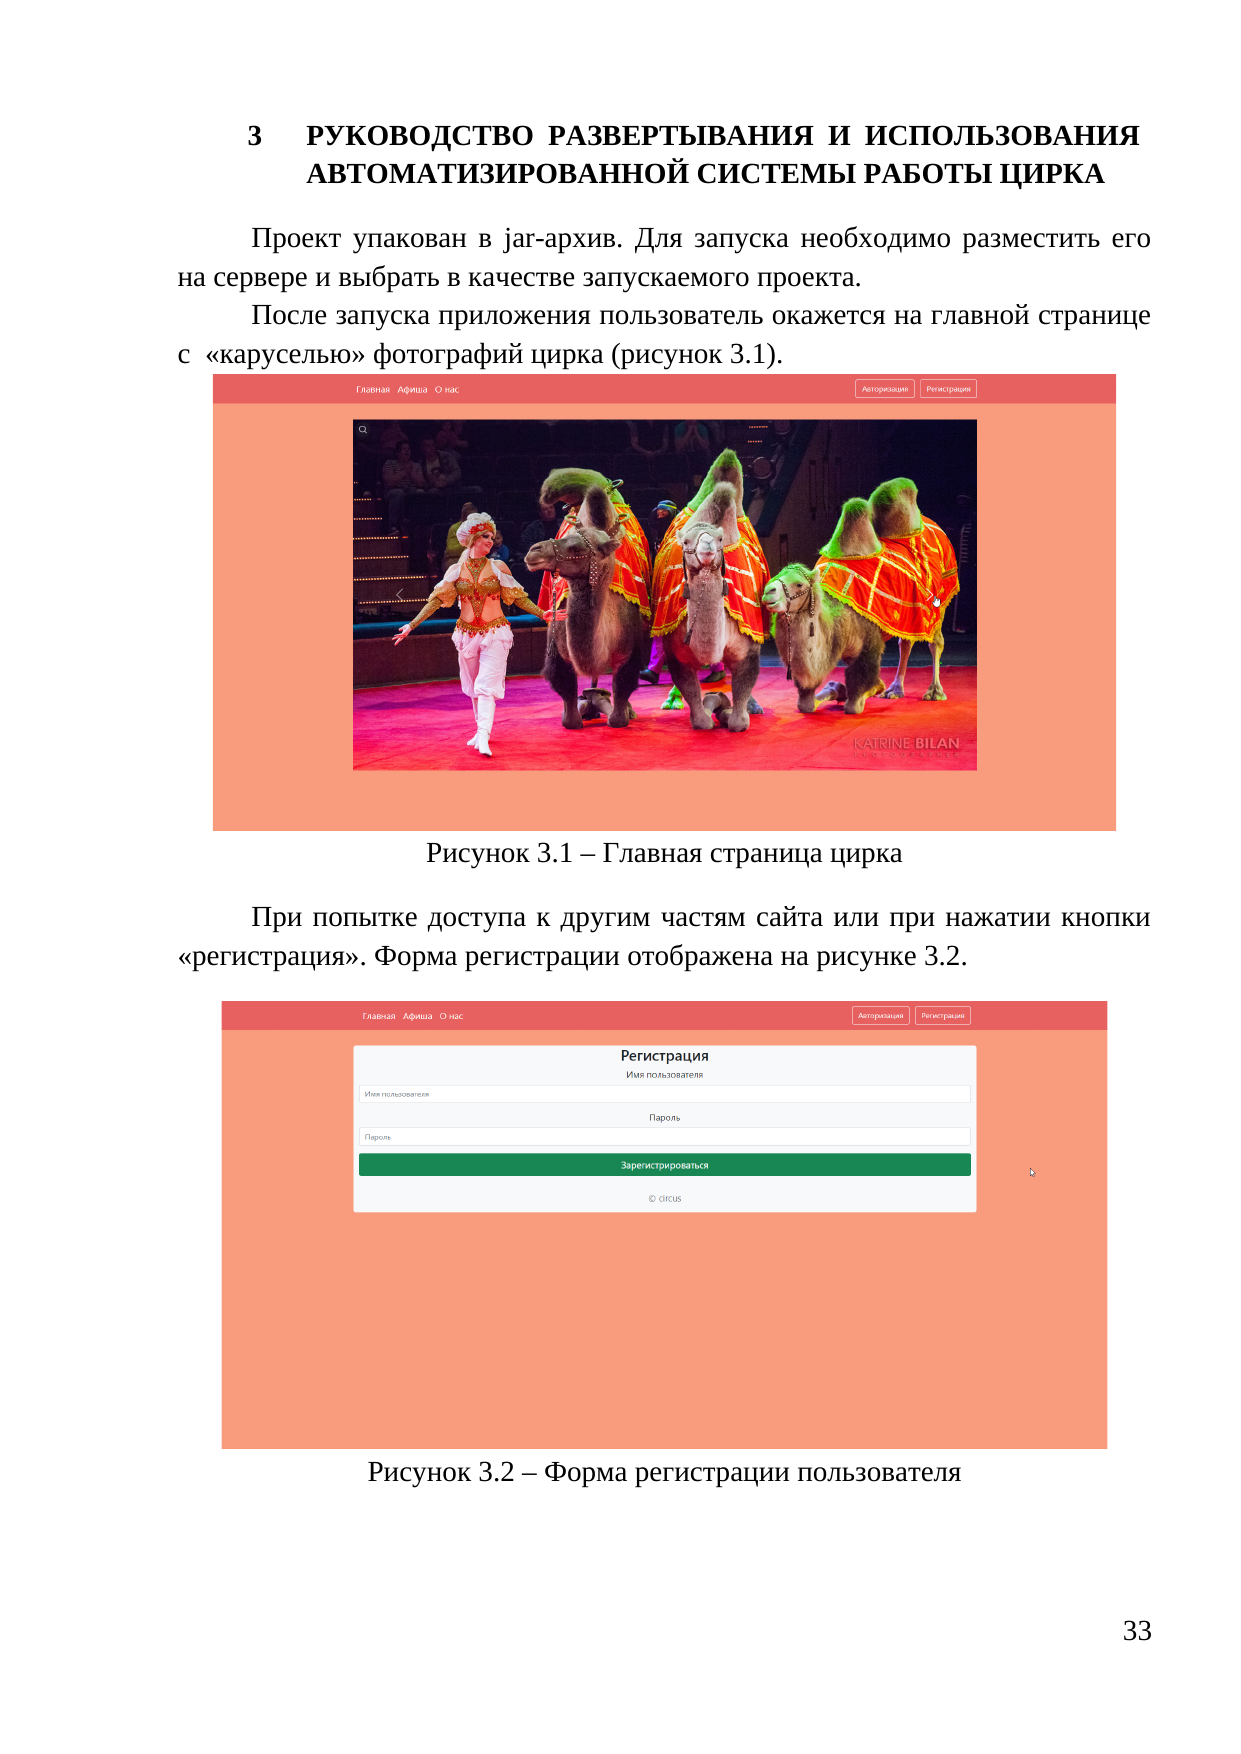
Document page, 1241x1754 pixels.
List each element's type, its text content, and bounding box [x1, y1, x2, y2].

table_header РУКОВОДСТВО РАЗВЕРТЫВАНИЯ И ИСПОЛЬЗОВАНИЯ АВТОМАТИЗИРОВАННОЙ СИСТЕМЫ РАБОТЫ ЦИРКА [295, 118, 1152, 220]
text При попытке доступа к другим частям сайта или при нажатии кнопки «регистрация». Форма регистрации отображена на рисунке 3.2. [177, 899, 1152, 971]
picture [221, 1001, 1108, 1449]
text Рисунок 3.1 – Главная страница цирка [177, 836, 1152, 869]
text После запуска приложения пользователь окажется на главной странице с «каруселью» фотографий цирка (рисунок 3.1). [177, 297, 1152, 369]
table_header 3 [236, 118, 295, 220]
text Проект упакован в jar-архив. Для запуска необходимо разместить его на сервере и выбрать в качестве запускаемого проекта. [177, 220, 1152, 292]
text Рисунок 3.2 – Форма регистрации пользователя [177, 1454, 1152, 1487]
picture [212, 374, 1117, 831]
